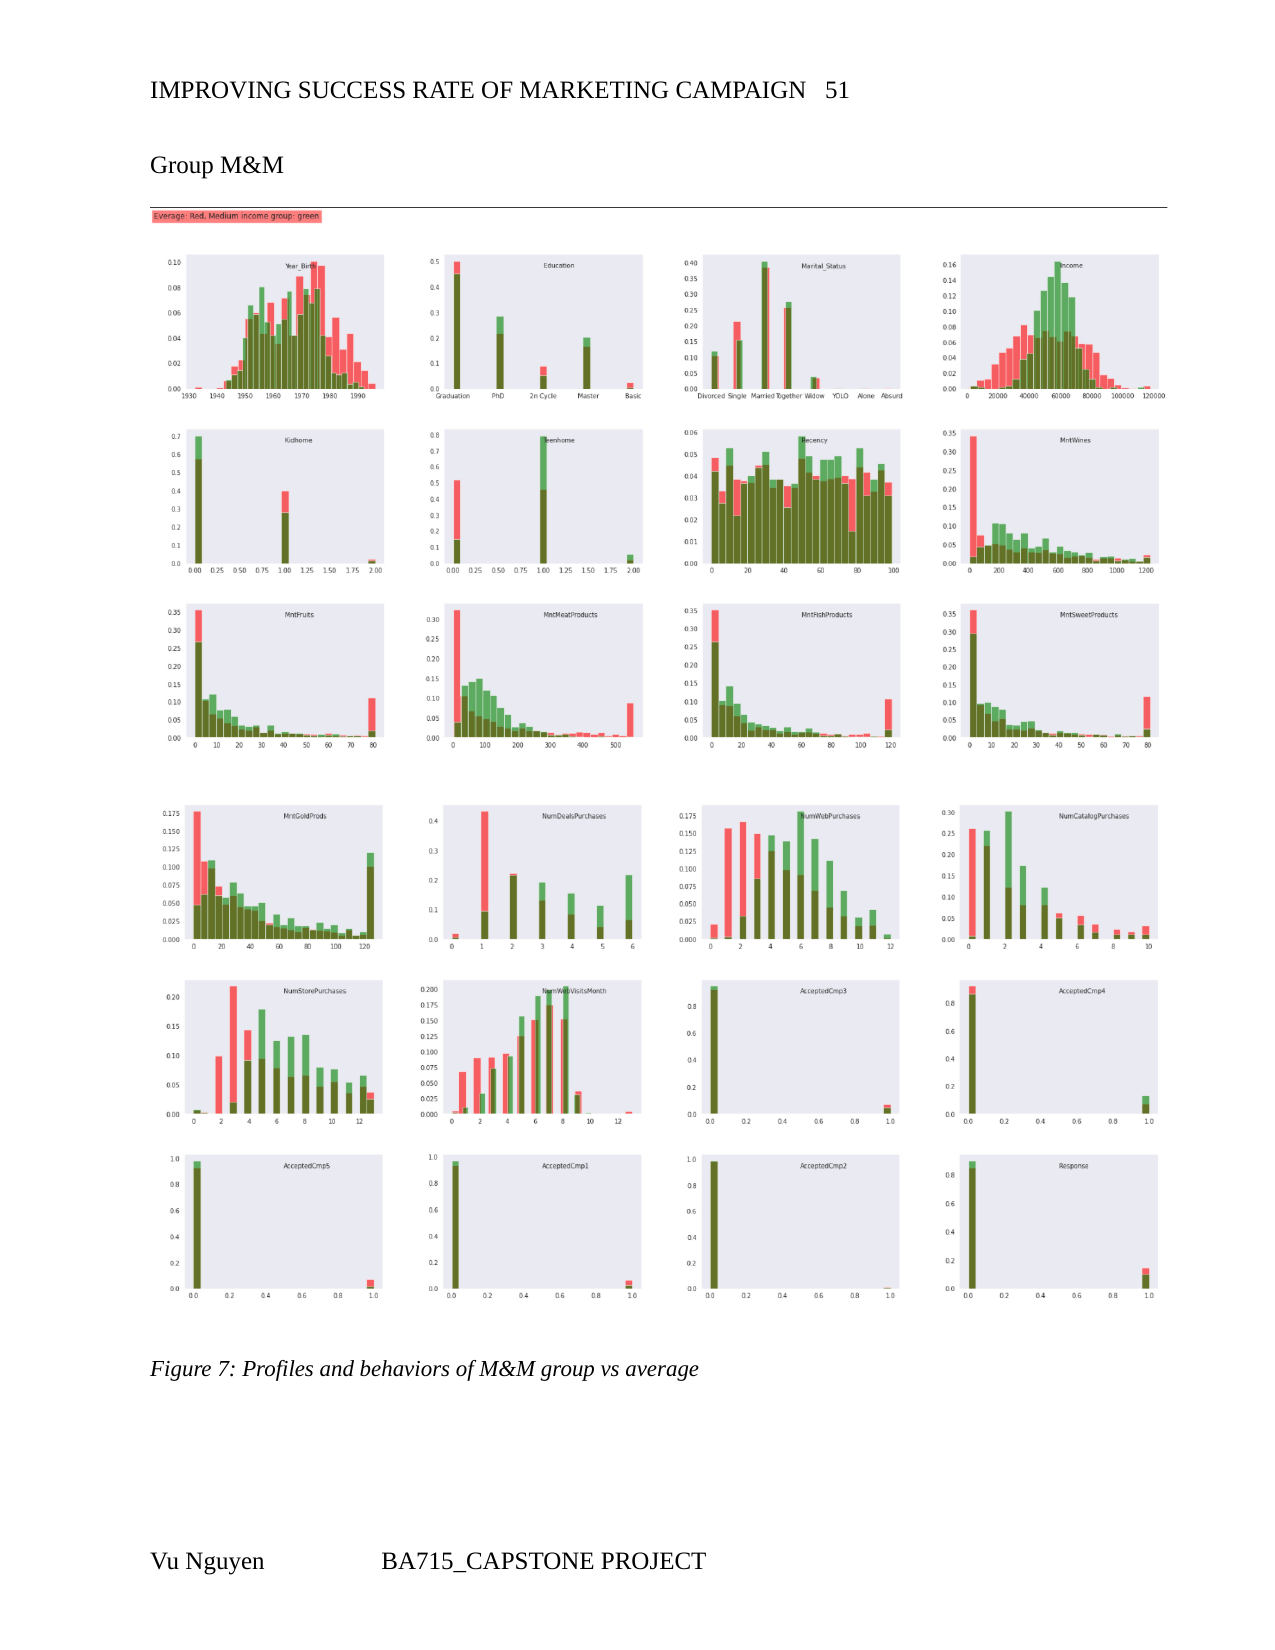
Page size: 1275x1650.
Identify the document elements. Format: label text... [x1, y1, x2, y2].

picture [150, 792, 1169, 1327]
text Group M&M [150, 150, 1125, 179]
picture [150, 207, 1168, 764]
text Figure 7: Profiles and behaviors of M&M group vs average [150, 1355, 1125, 1382]
